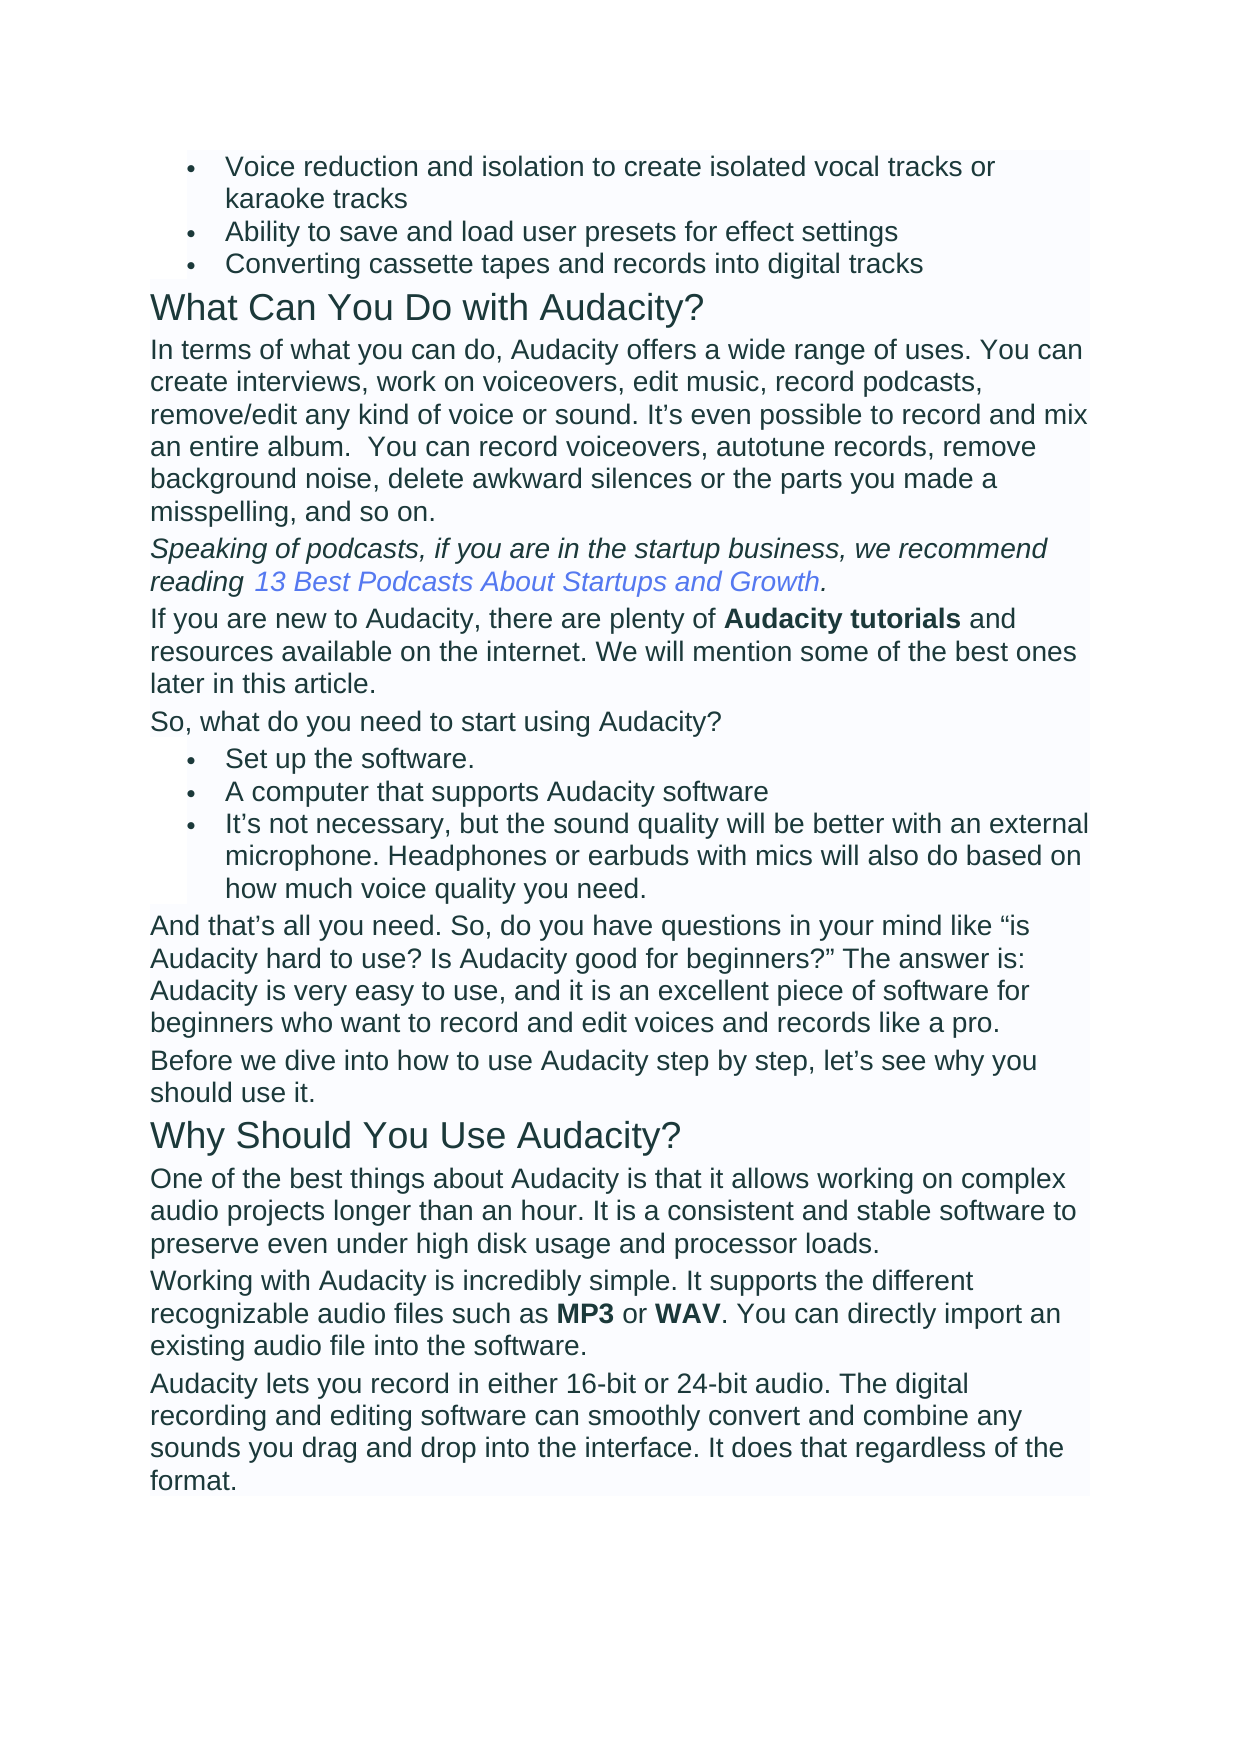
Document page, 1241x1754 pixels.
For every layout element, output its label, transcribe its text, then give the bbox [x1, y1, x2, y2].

text And that’s all you need. So, do you have questions in your mind like “is Audacity hard to use? Is Audacity good for beginners?” The answer is: Audacity is very easy to use, and it is an excellent piece of software for beginners who want to record and edit voices and records like a pro. [150, 909, 1090, 1039]
list Voice reduction and isolation to create isolated vocal tracks or karaoke tracks [187, 150, 1090, 215]
text So, what do you need to start using Audacity? [150, 704, 1090, 737]
text Why Should You Use Audacity? [150, 1114, 1090, 1157]
text Working with Audacity is incredibly simple. It supports the different recognizable audio files such as MP3 or WAV. You can directly import an existing audio file into the software. [150, 1264, 1090, 1361]
list A computer that supports Audacity software [187, 774, 1090, 807]
list Ability to save and load user presets for effect settings [187, 215, 1090, 247]
text What Can You Do with Audacity? [150, 285, 1090, 328]
text Speaking of podcasts, if you are in the startup business, we recommend reading 13 Best Podcasts About Startups and Growth. [150, 532, 1090, 597]
list It’s not necessary, but the sound quality will be better with an external microphone. Headphones or earbuds with mics will also do based on how much voice quality you need. [187, 807, 1090, 904]
text In terms of what you can do, Audacity offers a wide range of uses. You can create interviews, work on voiceovers, edit music, record podcasts, remove/edit any kind of voice or sound. It’s even possible to record and mix an entire album. You can record voiceovers, autotune records, remove background noise, delete awkward silences or the parts you made a misspelling, and so on. [150, 333, 1090, 527]
list Set up the software. [187, 742, 1090, 774]
text Before we dive into how to use Audacity step by step, let’s see why you should use it. [150, 1044, 1090, 1109]
text If you are new to Audacity, there are plenty of Audacity tutorials and resources available on the internet. We will mention some of the best ones later in this article. [150, 602, 1090, 699]
list Converting cassette tapes and records into digital tracks [187, 247, 1090, 279]
text Audacity lets you record in either 16-bit or 24-bit audio. The digital recording and editing software can smoothly convert and combine any sounds you drag and drop into the interface. It does that regardless of the format. [150, 1367, 1090, 1496]
text One of the best things about Audacity is that it allows working on complex audio projects longer than an hour. It is a consistent and stable software to preserve even under high disk usage and processor loads. [150, 1162, 1090, 1259]
